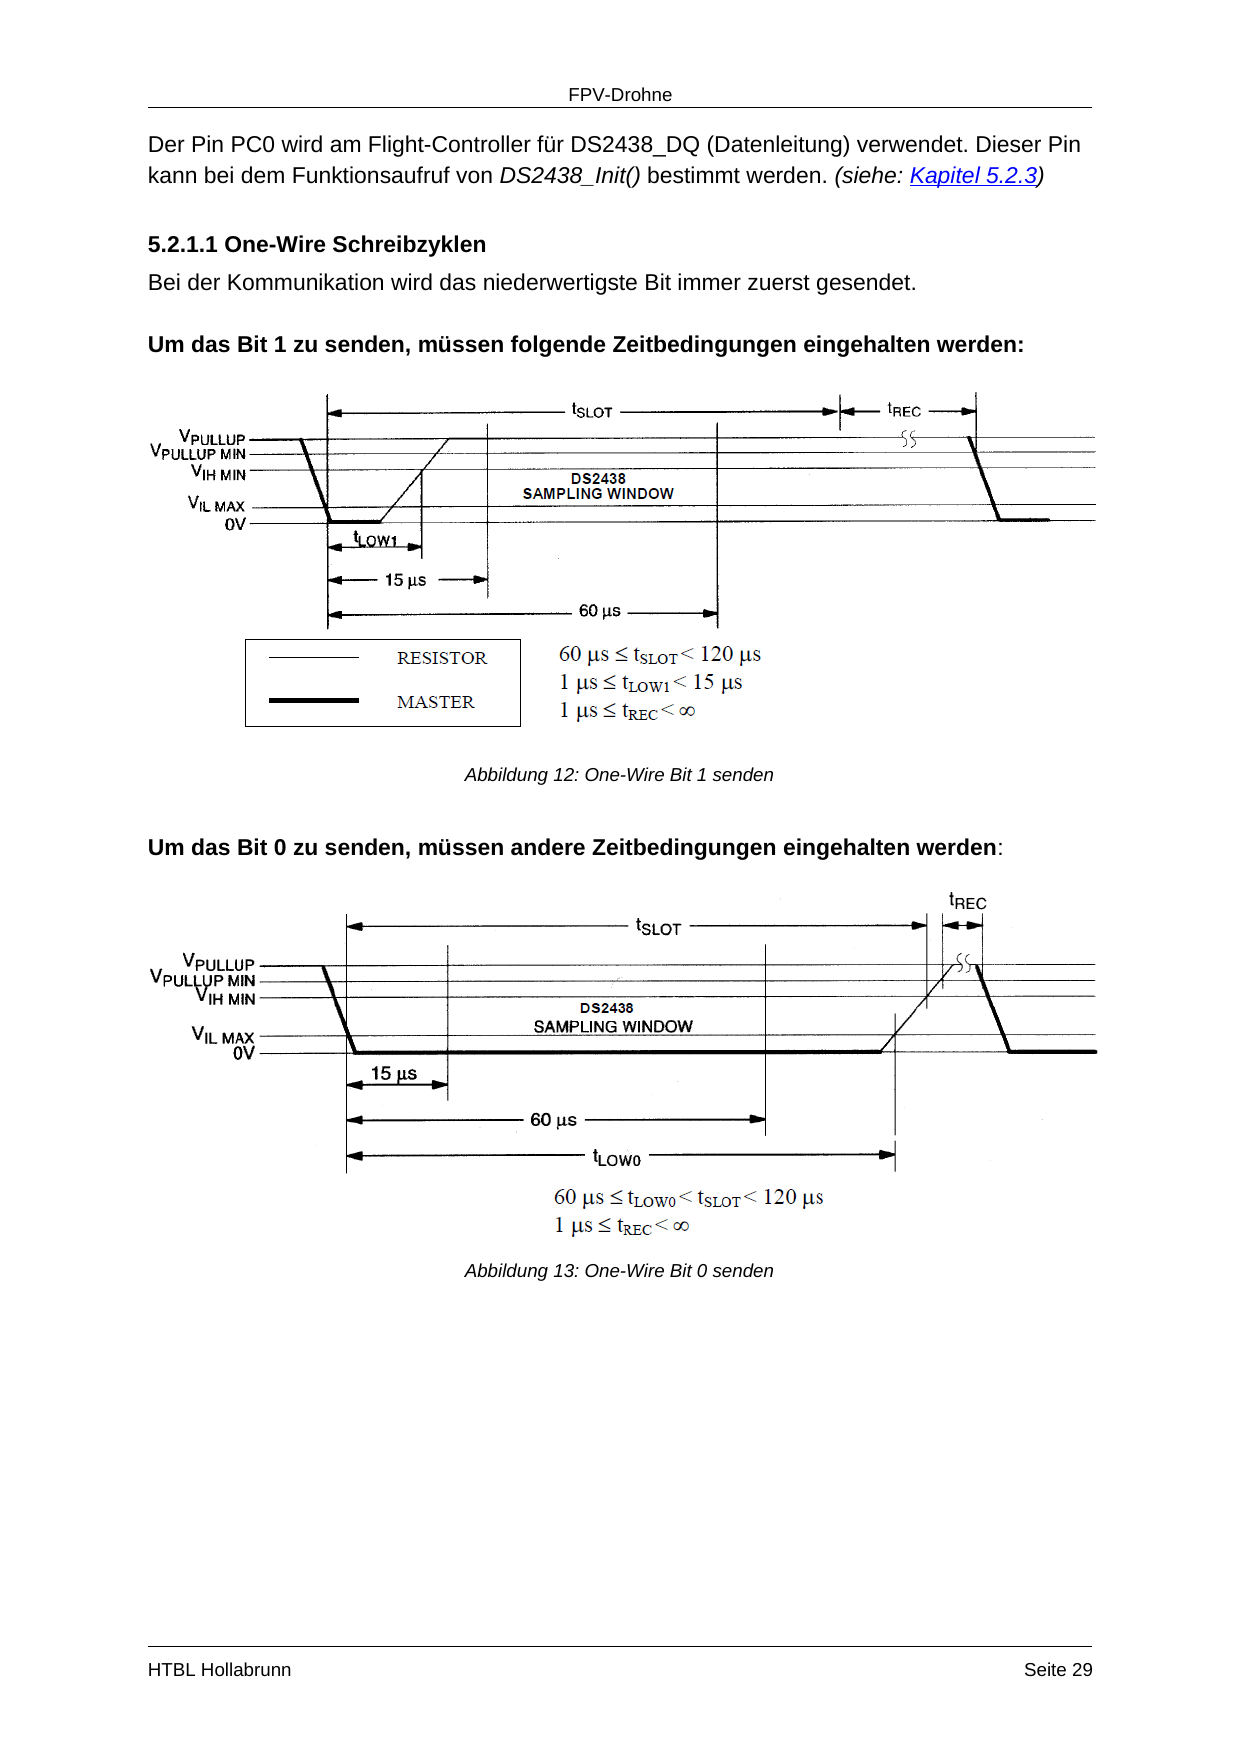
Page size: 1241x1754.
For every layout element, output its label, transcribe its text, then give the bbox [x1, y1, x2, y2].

text Um das Bit 0 zu senden, müssen andere Zeitbedingungen eingehalten werden: [148, 829, 1092, 860]
picture [147, 891, 1098, 1238]
text Bei der Kommunikation wird das niederwertigste Bit immer zuerst gesendet. [148, 264, 1092, 295]
text Der Pin PC0 wird am Flight-Controller für DS2438_DQ (Datenleitung) verwendet. Dieser Pin kann bei dem Funktionsaufruf von DS2438_Init() bestimmt werden. (siehe: Kapitel 5.2.3) [148, 126, 1092, 189]
subtitle One-Wire Schreibzyklen [148, 226, 1092, 258]
text Abbildung 13: One-Wire Bit 0 senden [148, 1250, 1092, 1281]
text Abbildung 12: One-Wire Bit 1 senden [148, 754, 1092, 785]
picture [147, 388, 1098, 742]
text Um das Bit 1 zu senden, müssen folgende Zeitbedingungen eingehalten werden: [148, 326, 1092, 358]
